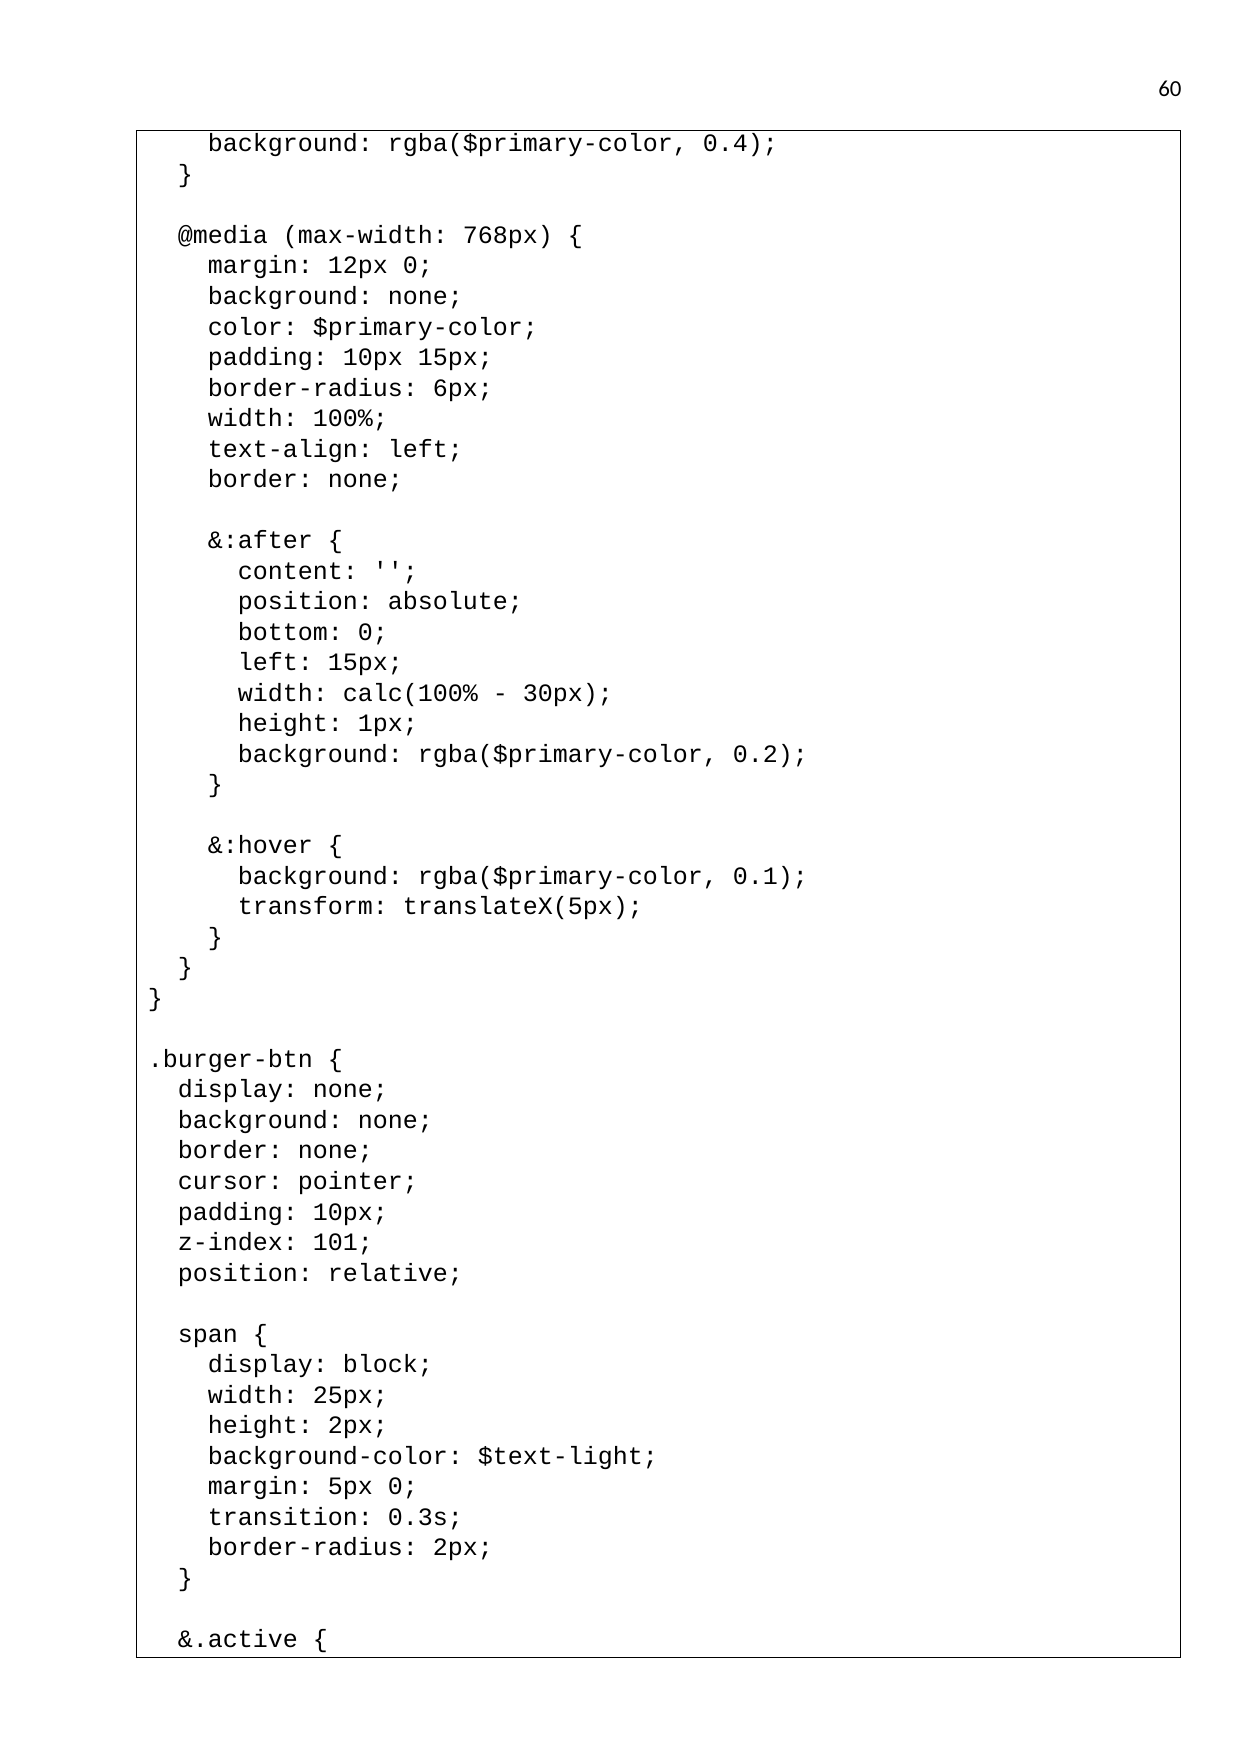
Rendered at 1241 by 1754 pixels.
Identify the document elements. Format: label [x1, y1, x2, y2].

table_header [137, 131, 1180, 1657]
